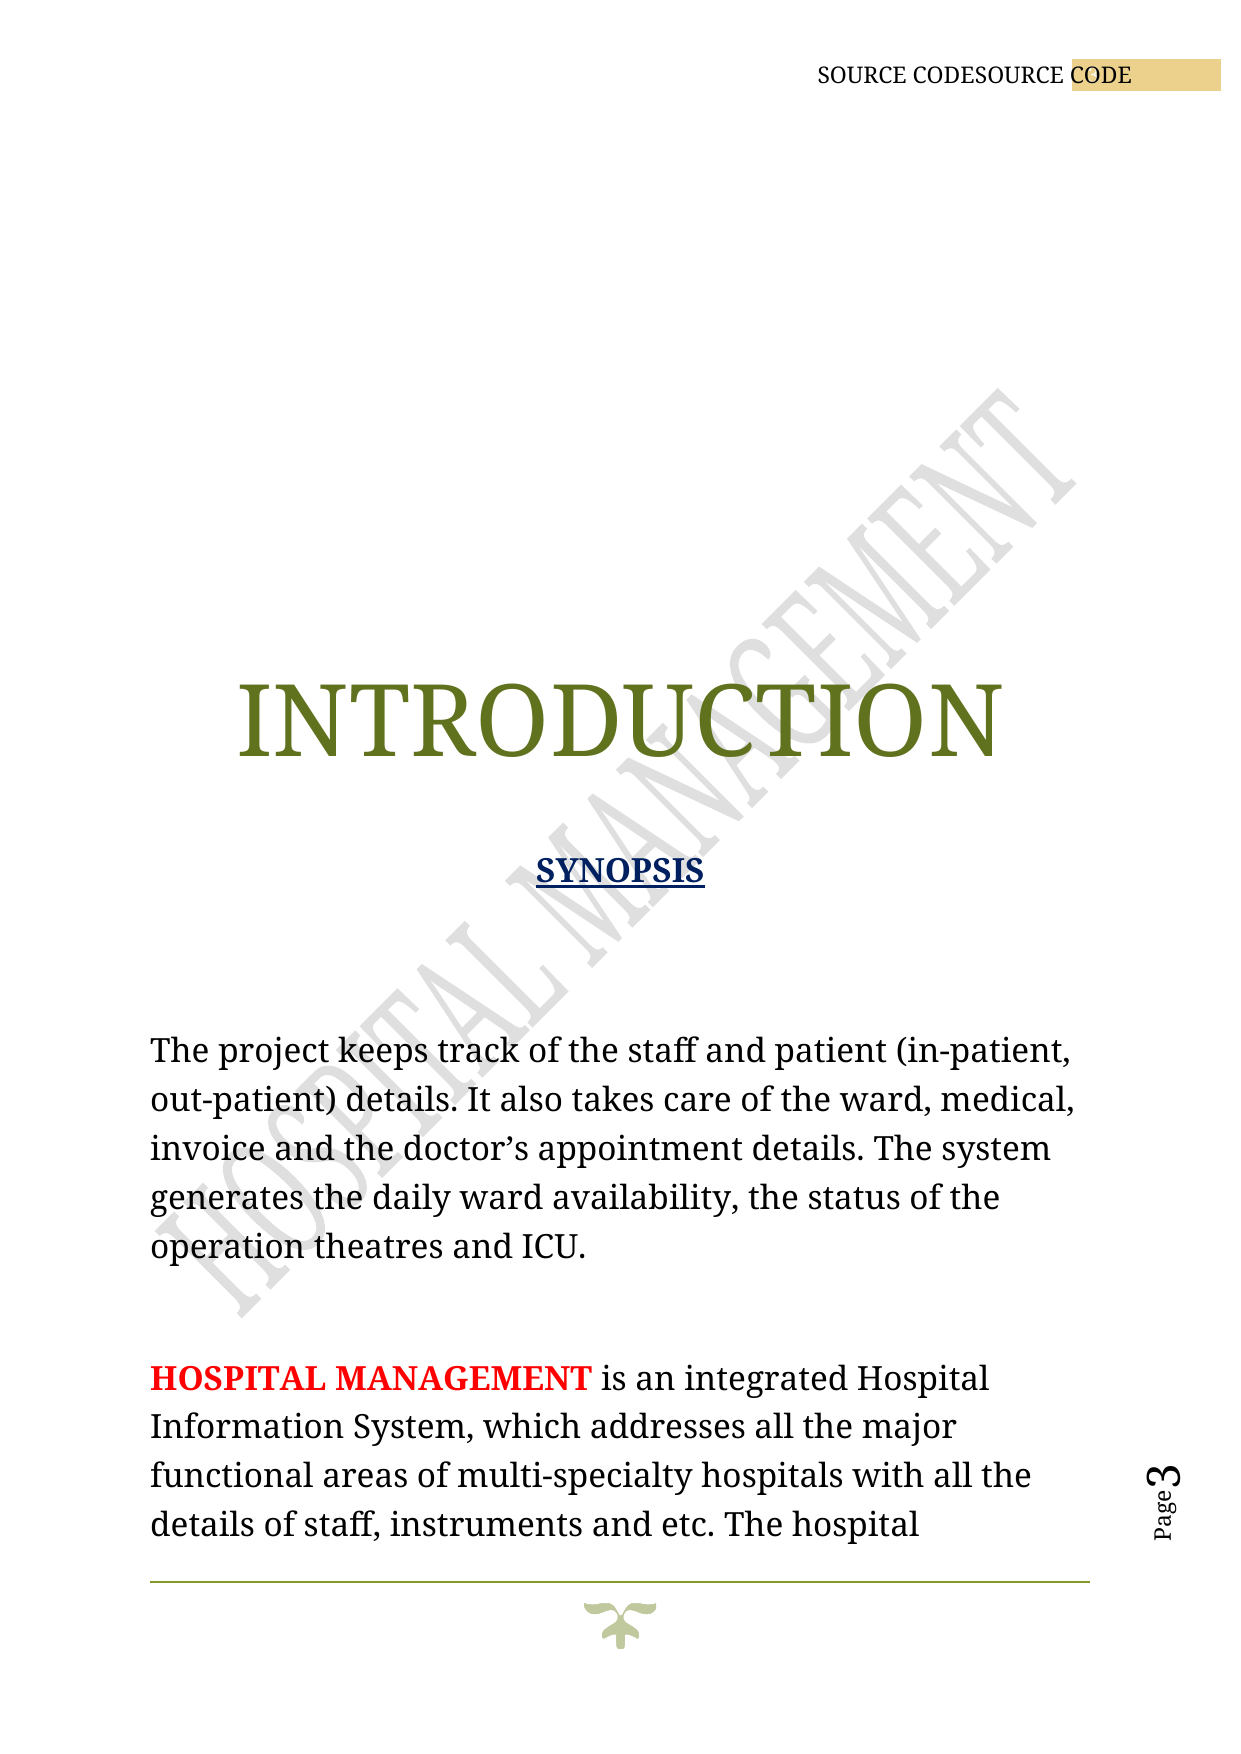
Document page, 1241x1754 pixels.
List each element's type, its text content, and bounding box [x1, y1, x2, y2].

text The project keeps track of the staff and patient (in-patient, out-patient) details. It also takes care of the ward, medical, invoice and the doctor’s appointment details. The system generates the daily ward availability, the status of the operation theatres and ICU. [150, 1027, 1090, 1268]
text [150, 1354, 1090, 1547]
subtitle SYNOPSIS [150, 847, 1090, 892]
subtitle INTRODUCTION [150, 649, 1090, 786]
